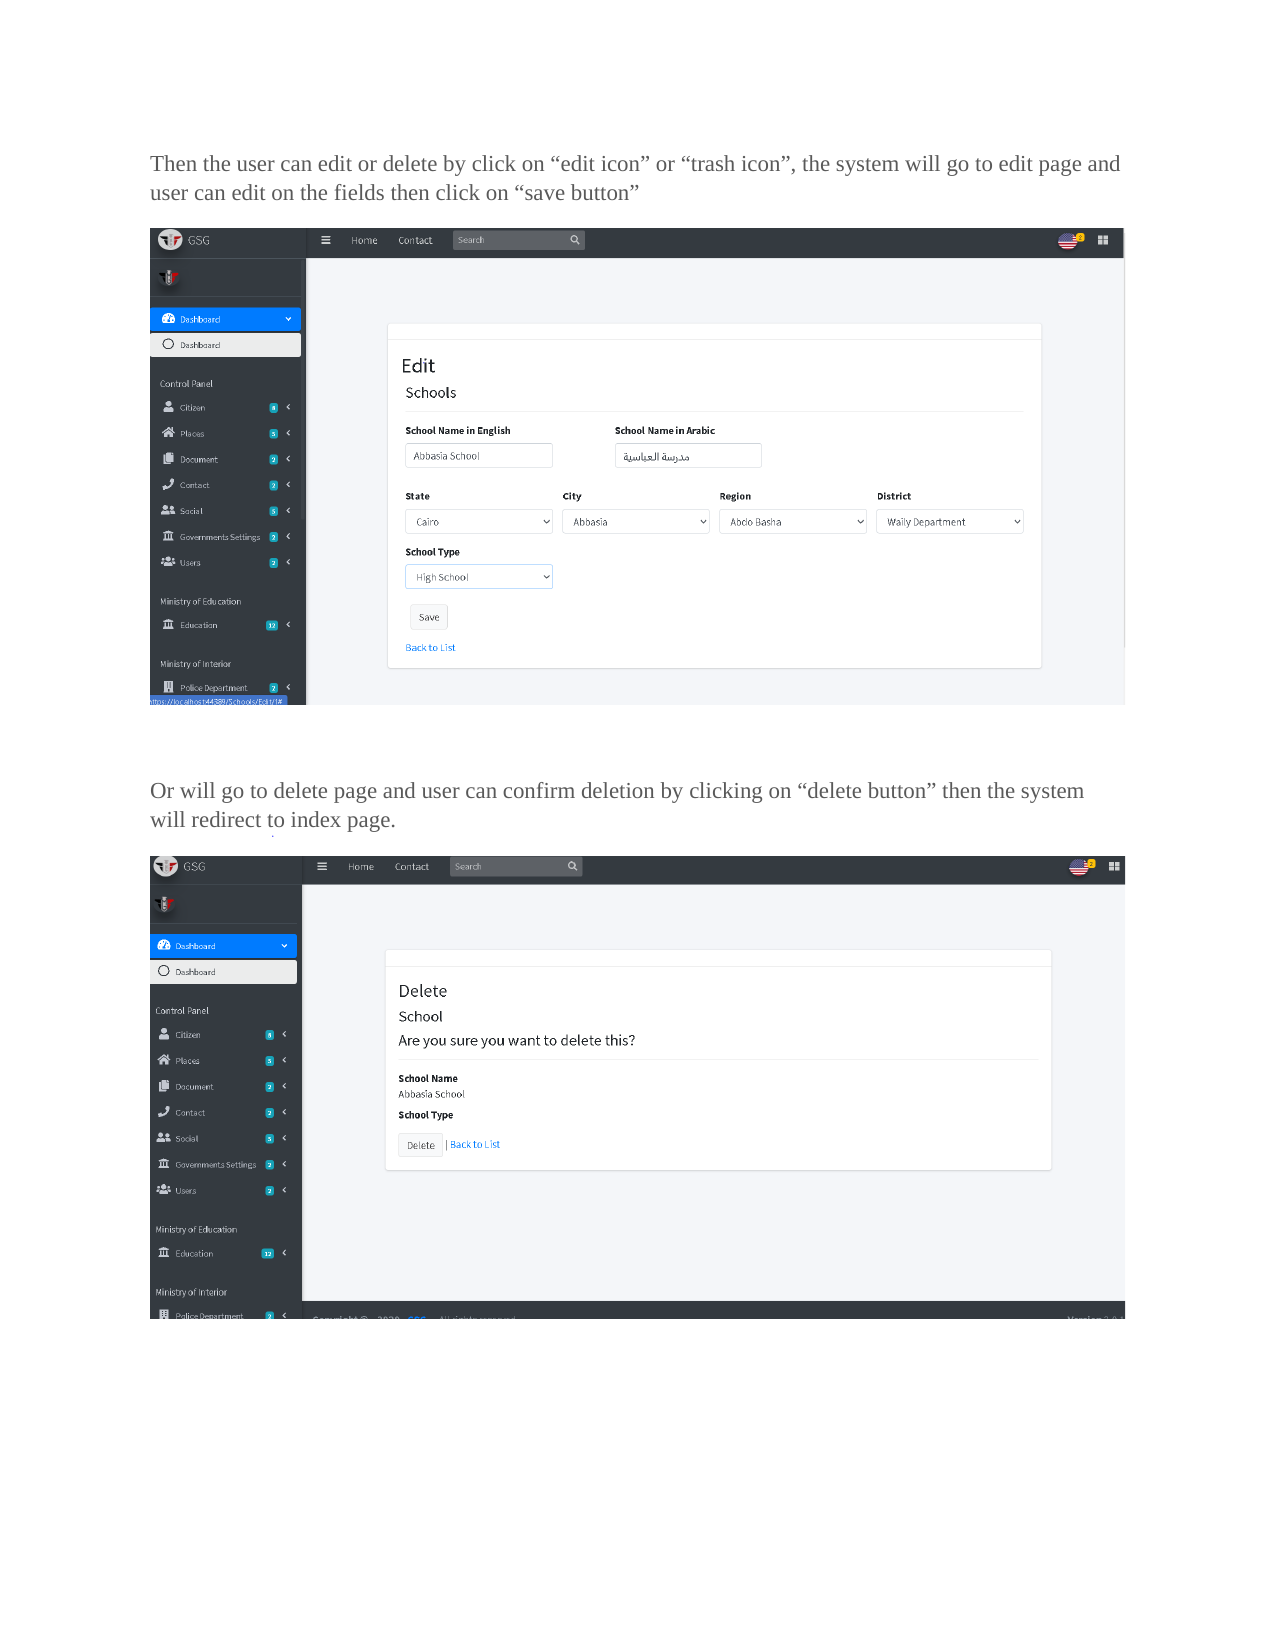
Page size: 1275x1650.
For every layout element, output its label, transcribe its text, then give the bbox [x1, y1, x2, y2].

text Or will go to delete page and user can confirm deletion by clicking on “delete button” then the system will redirect to index page. [150, 777, 1125, 835]
text Then the user can edit or delete by click on “edit icon” or “trash icon”, the system will go to edit page and user can edit on the fields then click on “save button” [150, 150, 1125, 205]
picture [150, 835, 1125, 1319]
picture [150, 228, 1125, 705]
